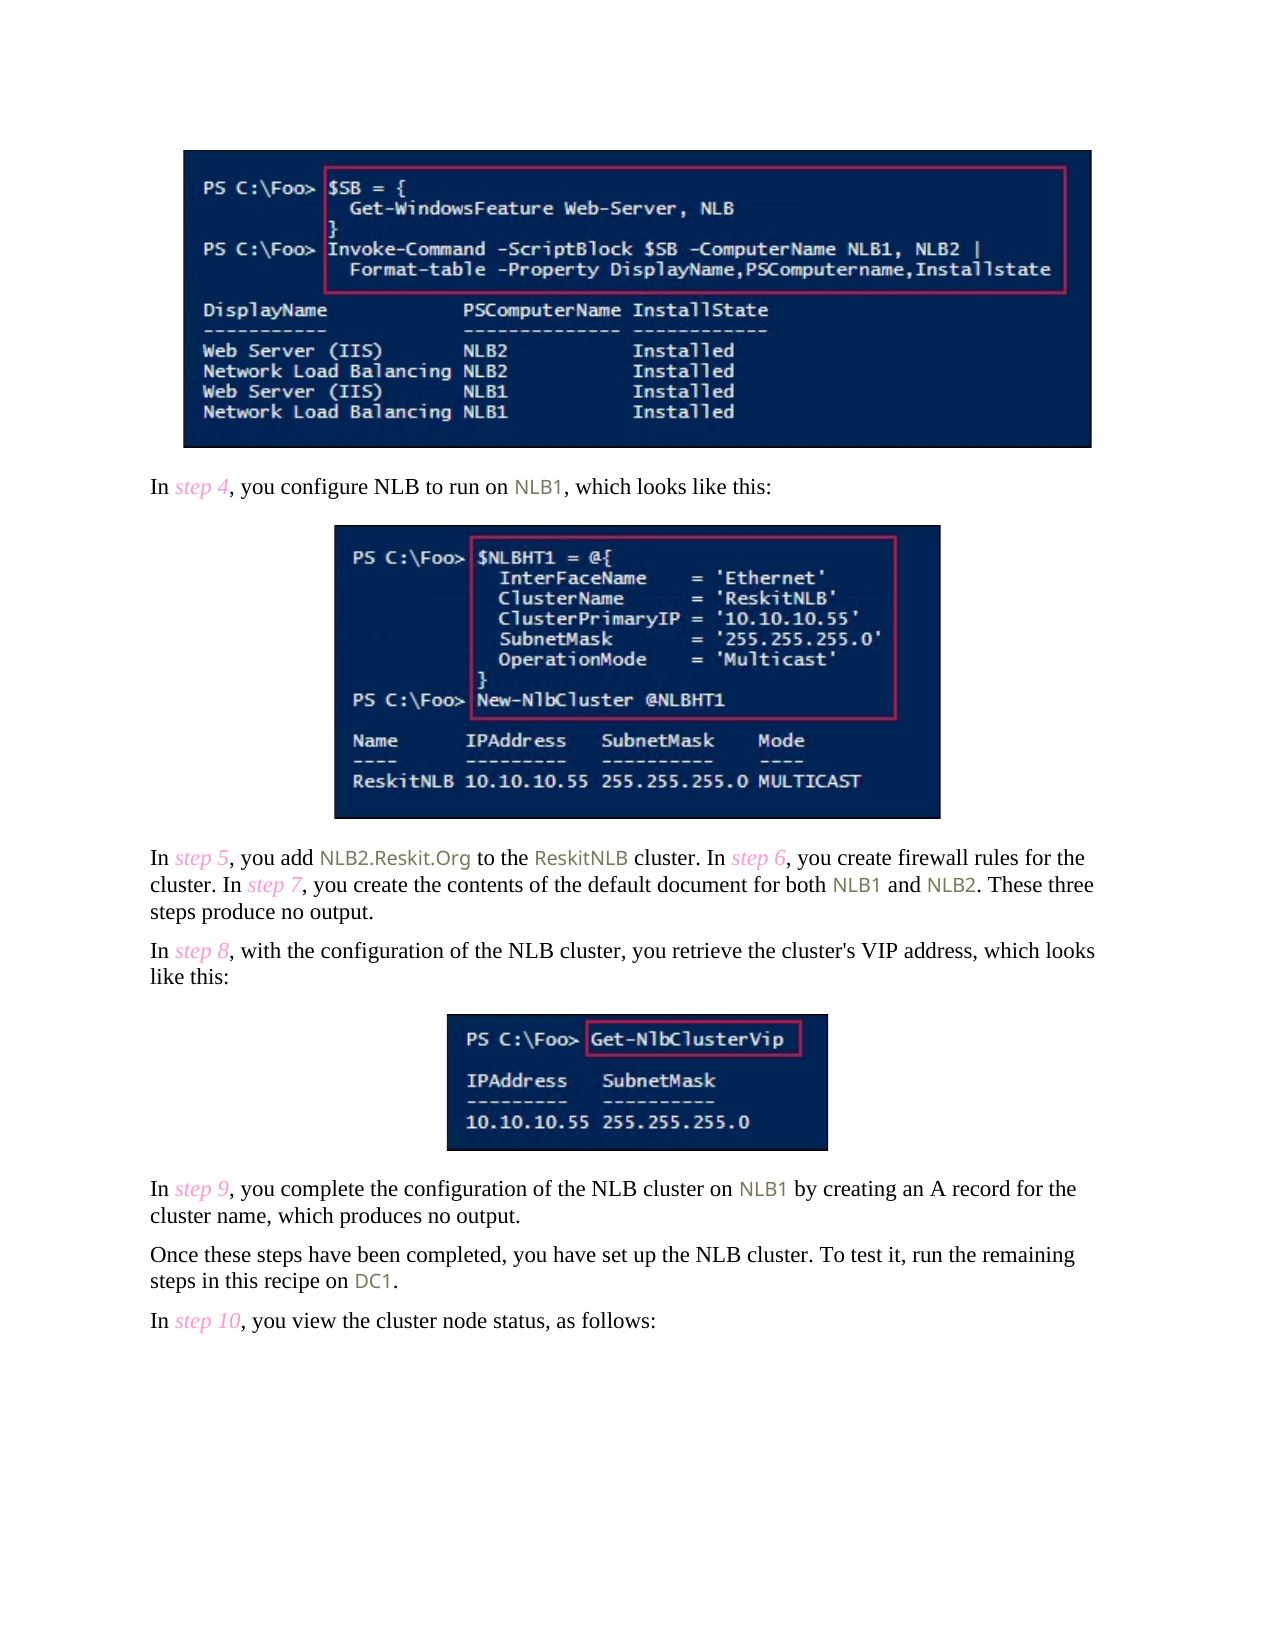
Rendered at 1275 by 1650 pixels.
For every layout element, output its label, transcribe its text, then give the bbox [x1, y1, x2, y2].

text In step 10, you view the cluster node status, as follows: [150, 1307, 1125, 1334]
text In step 5, you add NLB2.Reskit.Org to the ReskitNLB cluster. In step 6, you create firewall rules for the cluster. In step 7, you create the contents of the default document for both NLB1 and NLB2. These three steps produce no output. [150, 844, 1125, 924]
text In step 8, with the configuration of the NLB cluster, you retrieve the cluster's VIP address, which looks like this: [150, 937, 1125, 990]
text In step 4, you configure NLB to run on NLB1, which looks like this: [150, 473, 1125, 500]
picture [183, 150, 1092, 448]
picture [446, 1014, 829, 1151]
picture [334, 525, 941, 819]
text Once these steps have been completed, you have set up the NLB cluster. To test it, run the remaining steps in this recipe on DC1. [150, 1241, 1125, 1295]
text In step 9, you complete the configuration of the NLB cluster on NLB1 by creating an A record for the cluster name, which produces no output. [150, 1175, 1125, 1229]
